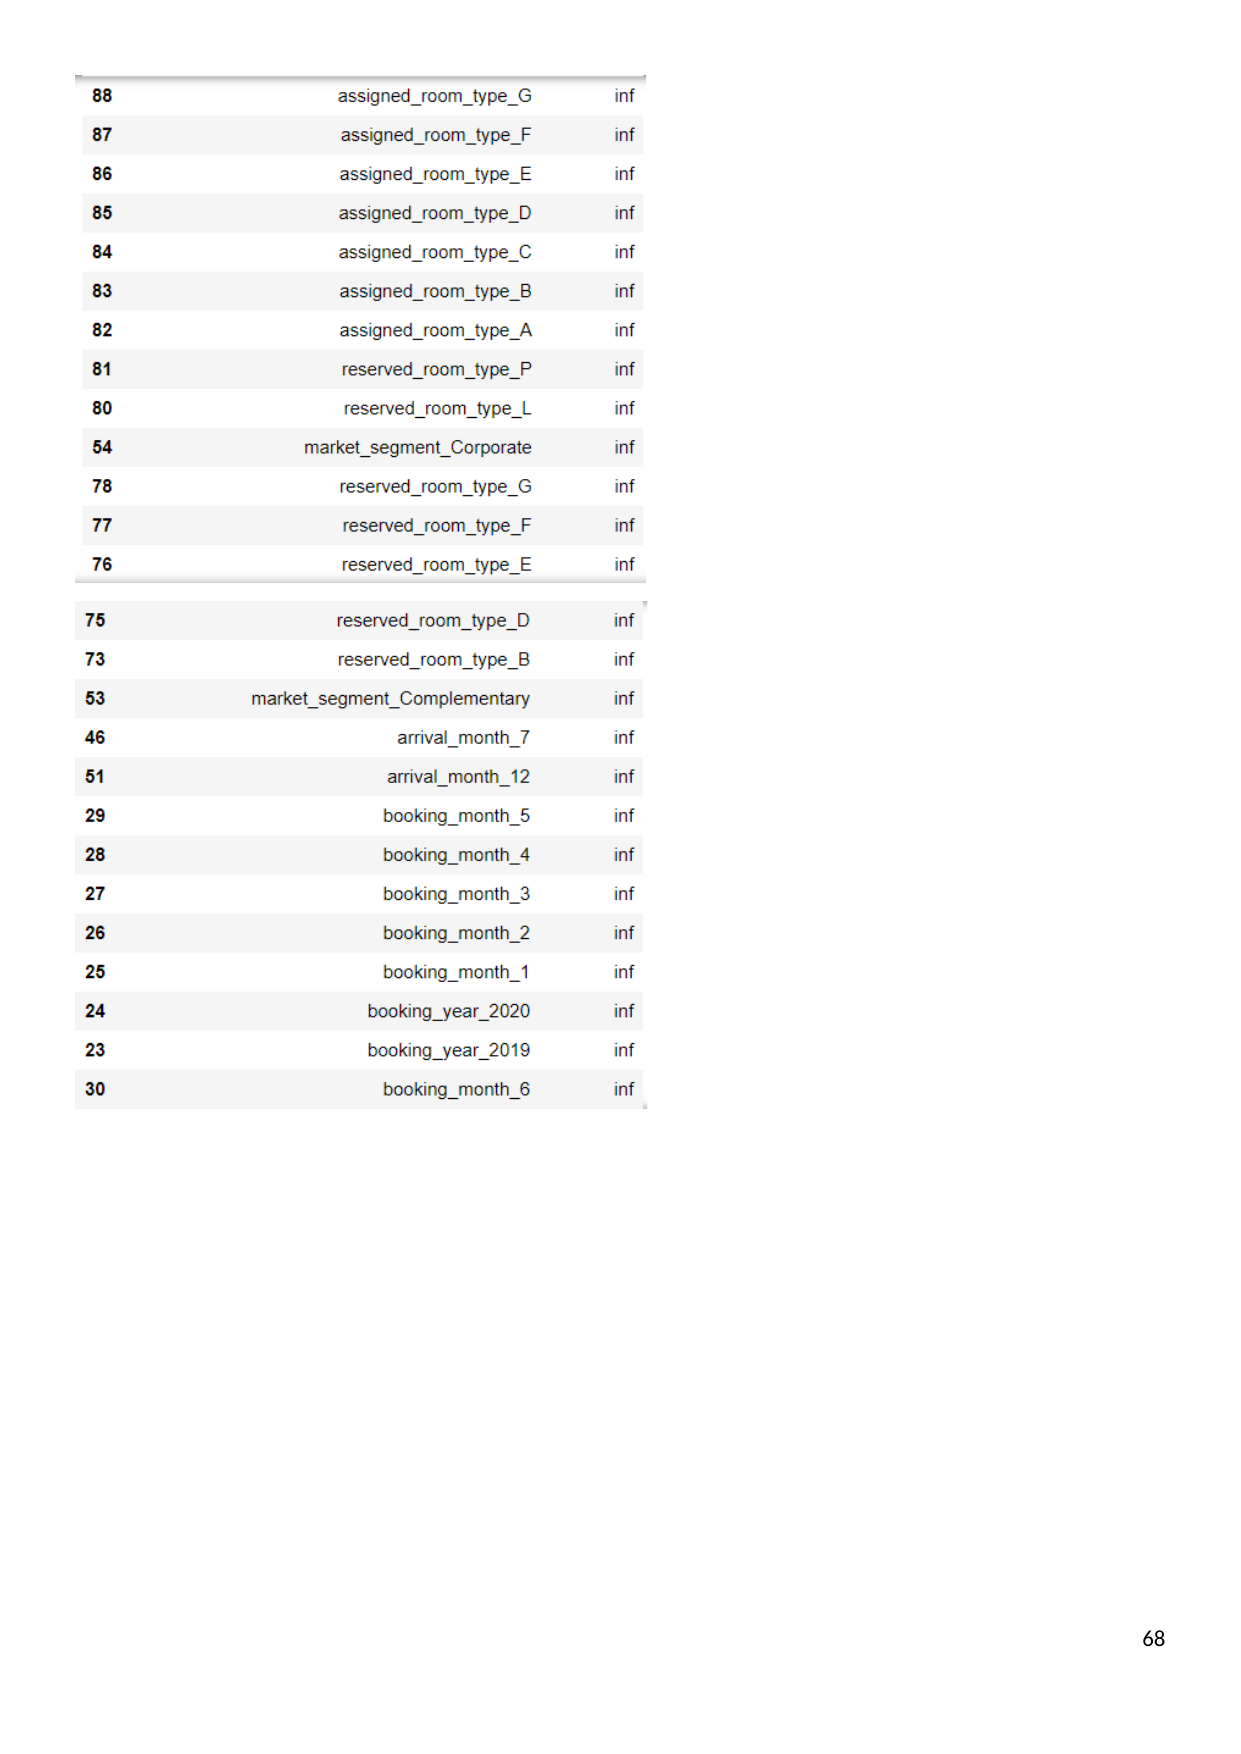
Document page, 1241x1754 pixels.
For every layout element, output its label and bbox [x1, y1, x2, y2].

picture [75, 601, 648, 1109]
picture [75, 75, 647, 583]
